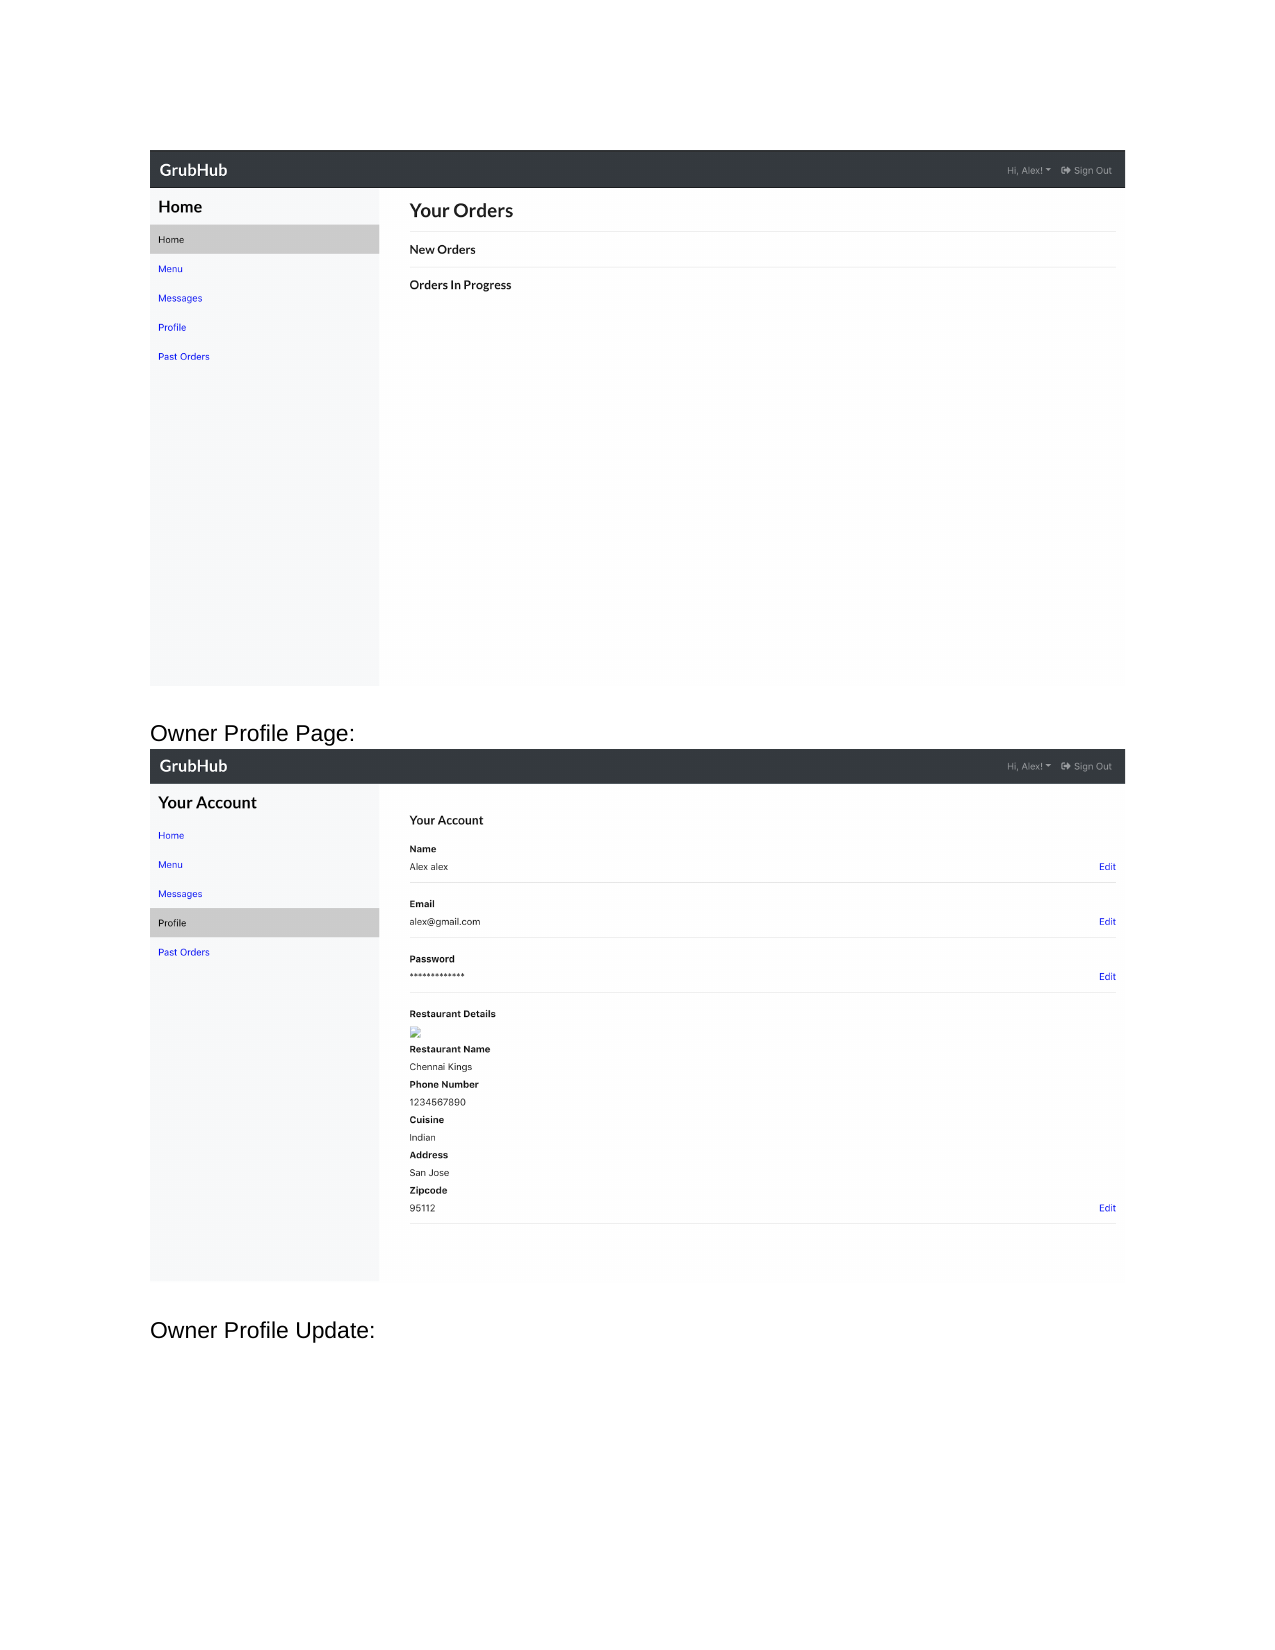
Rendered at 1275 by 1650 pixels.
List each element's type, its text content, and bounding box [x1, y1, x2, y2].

picture [150, 749, 1125, 1283]
picture [150, 150, 1125, 686]
text Owner Profile Update: [150, 1317, 1125, 1343]
text Owner Profile Page: [150, 719, 1125, 746]
